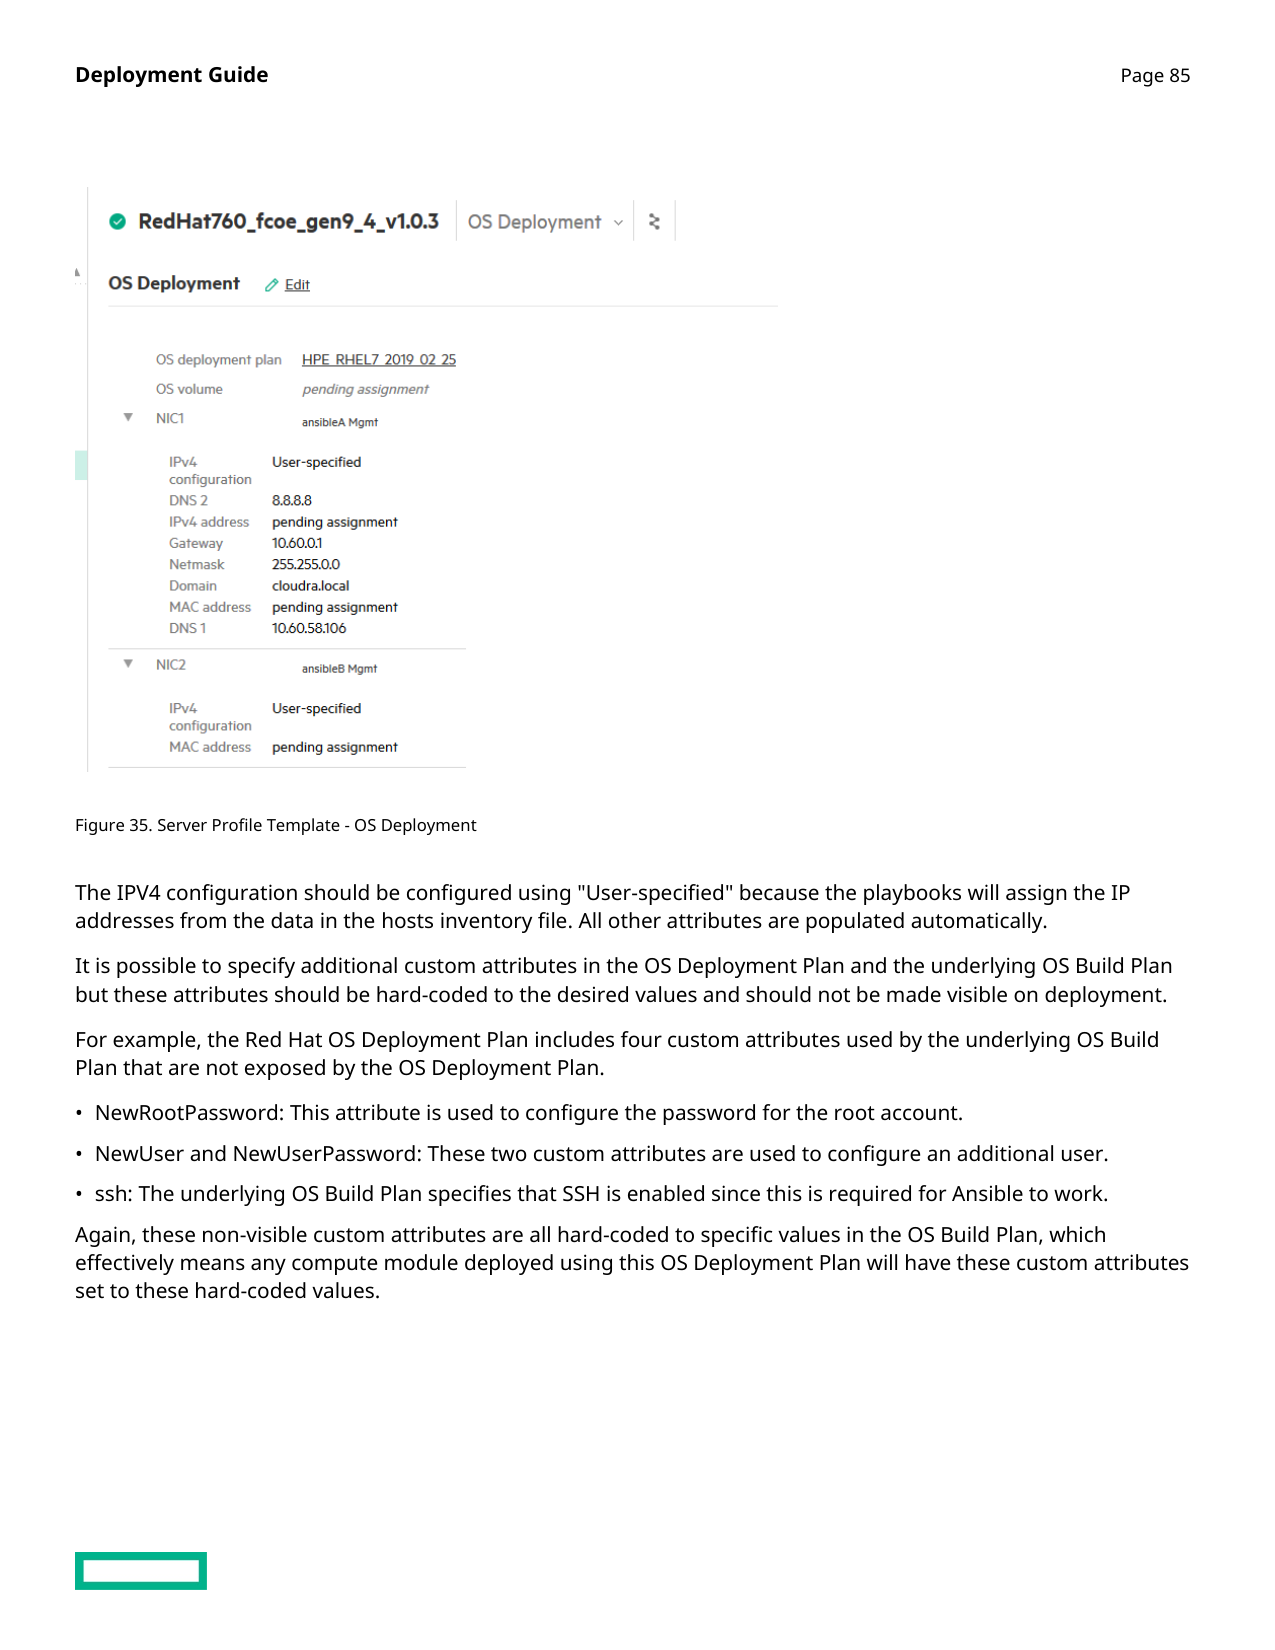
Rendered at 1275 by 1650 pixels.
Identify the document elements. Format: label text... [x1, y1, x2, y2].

picture [75, 187, 778, 772]
text Figure 35. Server Profile Template - OS Deployment [75, 813, 1200, 836]
text NewRootPassword: This attribute is used to configure the password for the root account. [75, 1098, 1200, 1127]
text ssh: The underlying OS Build Plan specifies that SSH is enabled since this is required for Ansible to work. [75, 1179, 1200, 1208]
text The IPV4 configuration should be configured using "User-specified" because the playbooks will assign the IP addresses from the data in the hosts inventory file. All other attributes are populated automatically. [75, 878, 1200, 935]
text It is possible to specify additional custom attributes in the OS Deployment Plan and the underlying OS Build Plan but these attributes should be hard-coded to the desired values and should not be made visible on deployment. [75, 951, 1200, 1008]
text For example, the Red Hat OS Deployment Plan includes four custom attributes used by the underlying OS Build Plan that are not exposed by the OS Deployment Plan. [75, 1025, 1200, 1082]
text NewUser and NewUserPassword: These two custom attributes are used to configure an additional user. [75, 1139, 1200, 1167]
text Again, these non-visible custom attributes are all hard-coded to specific values in the OS Build Plan, which effectively means any compute module deployed using this OS Deployment Plan will have these custom attributes set to these hard-coded values. [75, 1220, 1200, 1305]
picture [75, 1552, 207, 1590]
